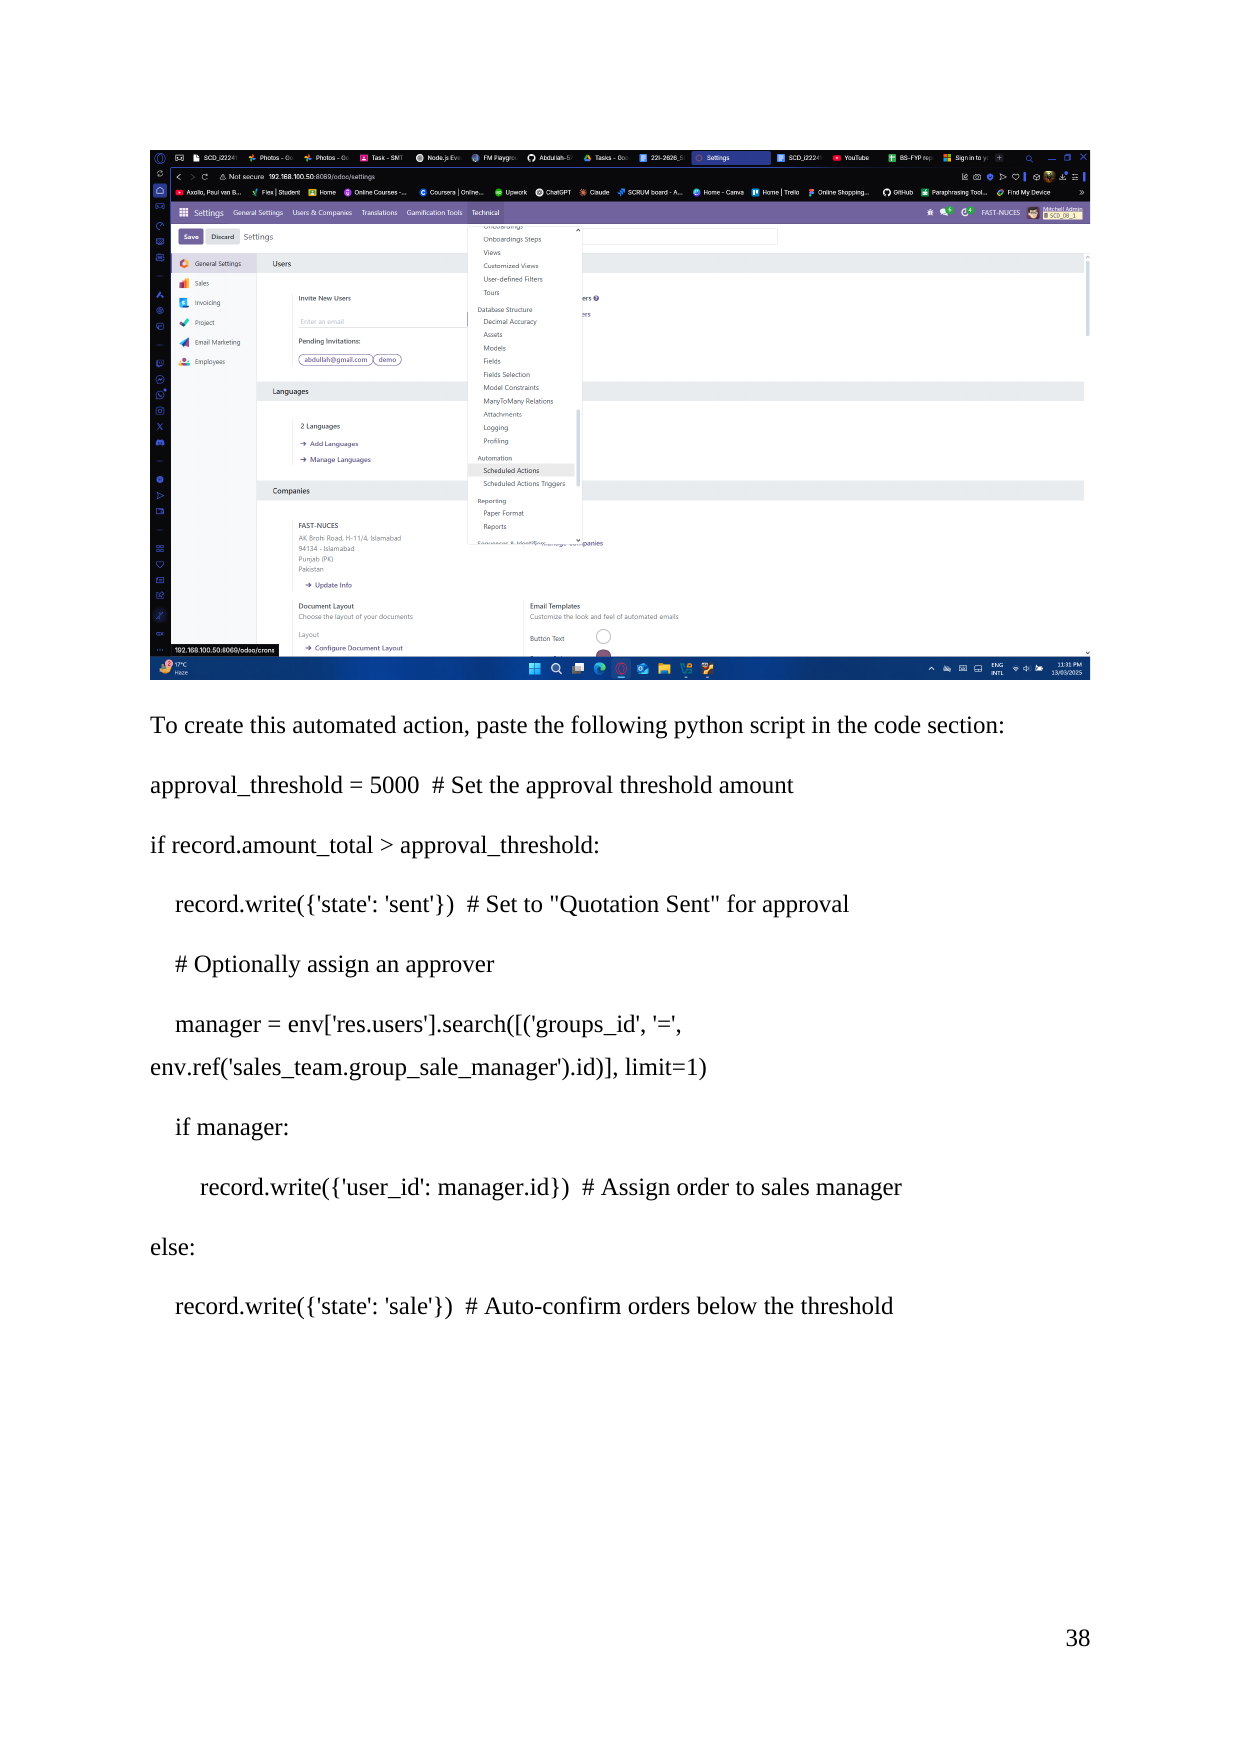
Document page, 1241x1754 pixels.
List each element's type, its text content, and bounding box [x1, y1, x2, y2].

text approval_threshold = 5000 # Set the approval threshold amount [150, 770, 1090, 799]
picture [150, 150, 1091, 680]
text else: [150, 1232, 1090, 1260]
text record.write({'state': 'sale'}) # Auto-confirm orders below the threshold [150, 1291, 1090, 1320]
text # Optionally assign an approver [150, 949, 1090, 978]
text record.write({'state': 'sent'}) # Set to "Quotation Sent" for approval [150, 889, 1090, 918]
text record.write({'user_id': manager.id}) # Assign order to sales manager [150, 1172, 1090, 1201]
text if record.amount_total > approval_threshold: [150, 830, 1090, 858]
text if manager: [150, 1112, 1090, 1141]
text To create this automated action, paste the following python script in the code section: [150, 710, 1090, 739]
text manager = env['res.users'].search([('groups_id', '=', env.ref('sales_team.group_sale_manager').id)], limit=1) [150, 1009, 1090, 1081]
